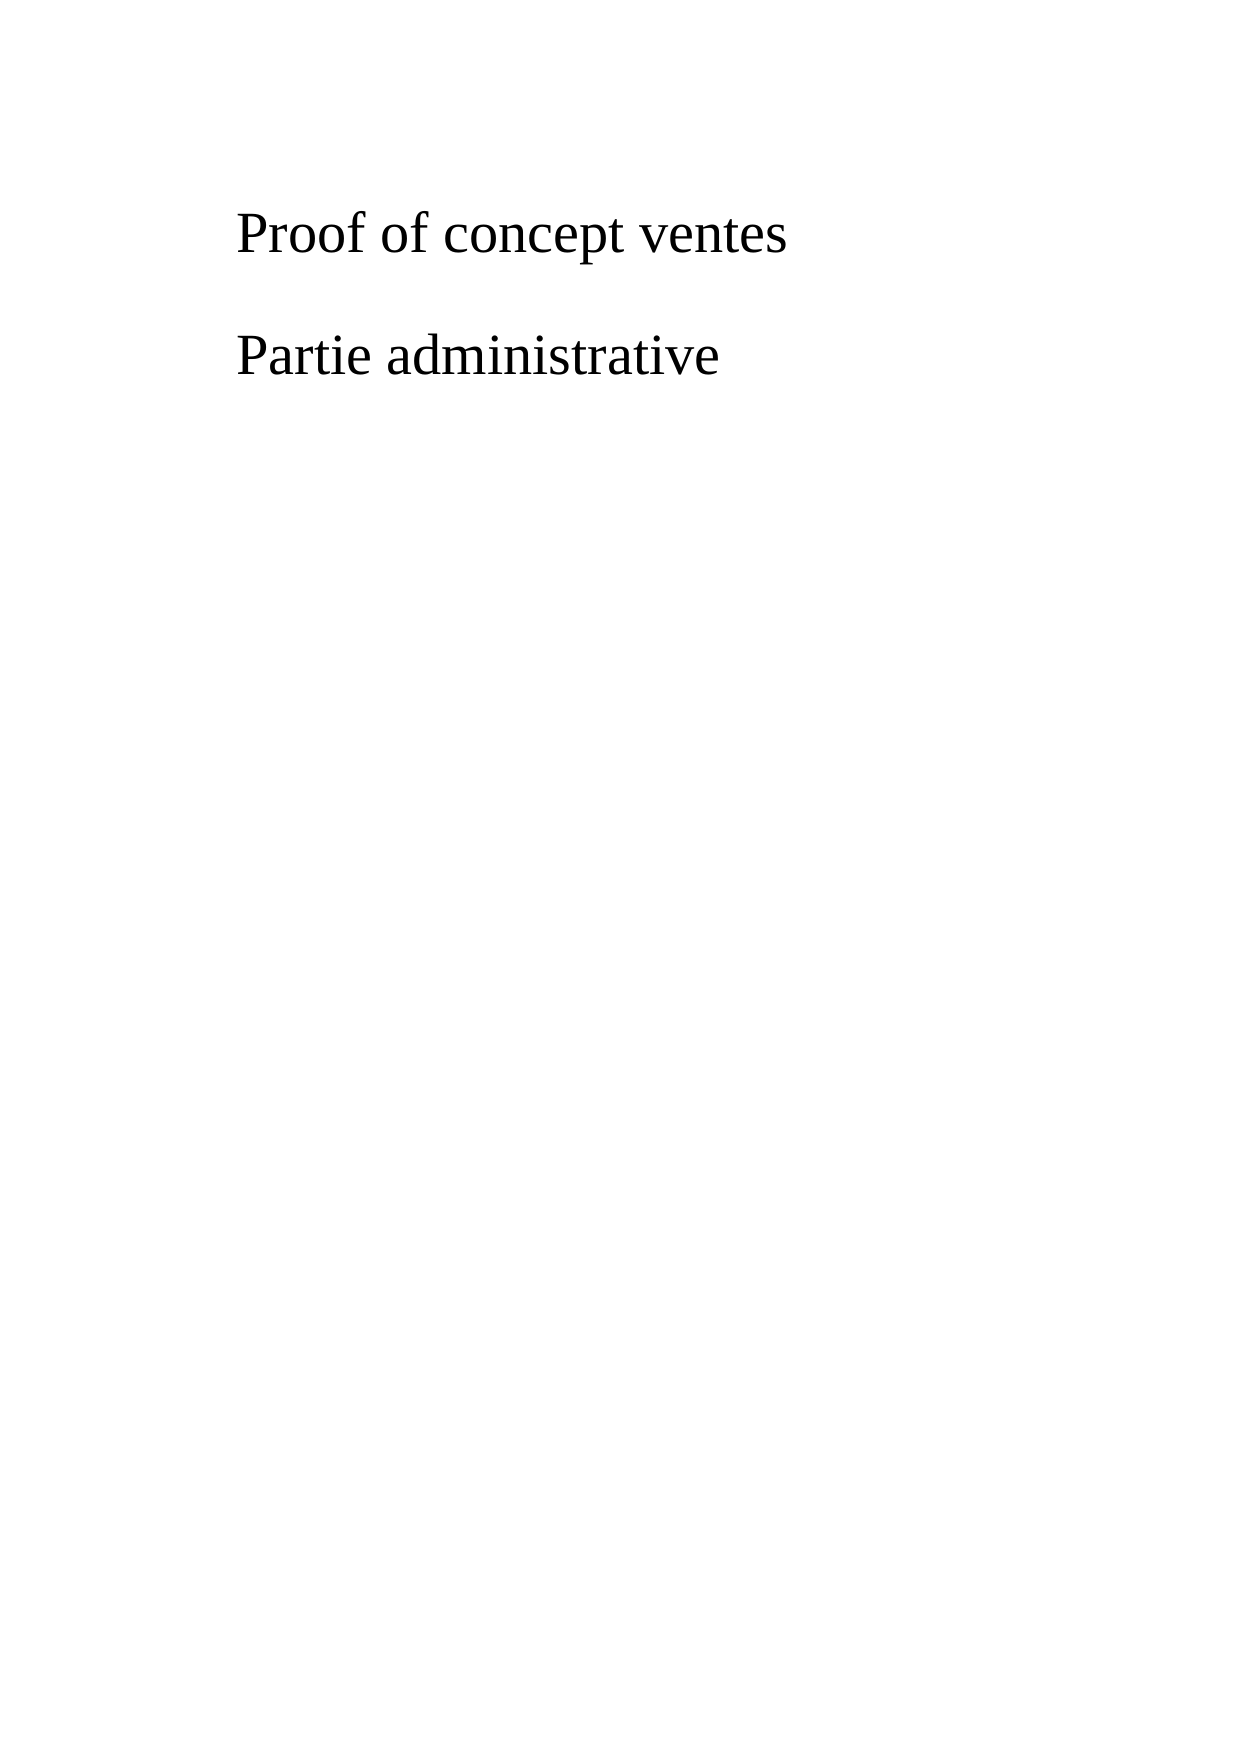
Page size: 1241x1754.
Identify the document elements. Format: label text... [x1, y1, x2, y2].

text Partie administrative [236, 320, 1004, 387]
text Proof of concept ventes [236, 198, 1004, 265]
